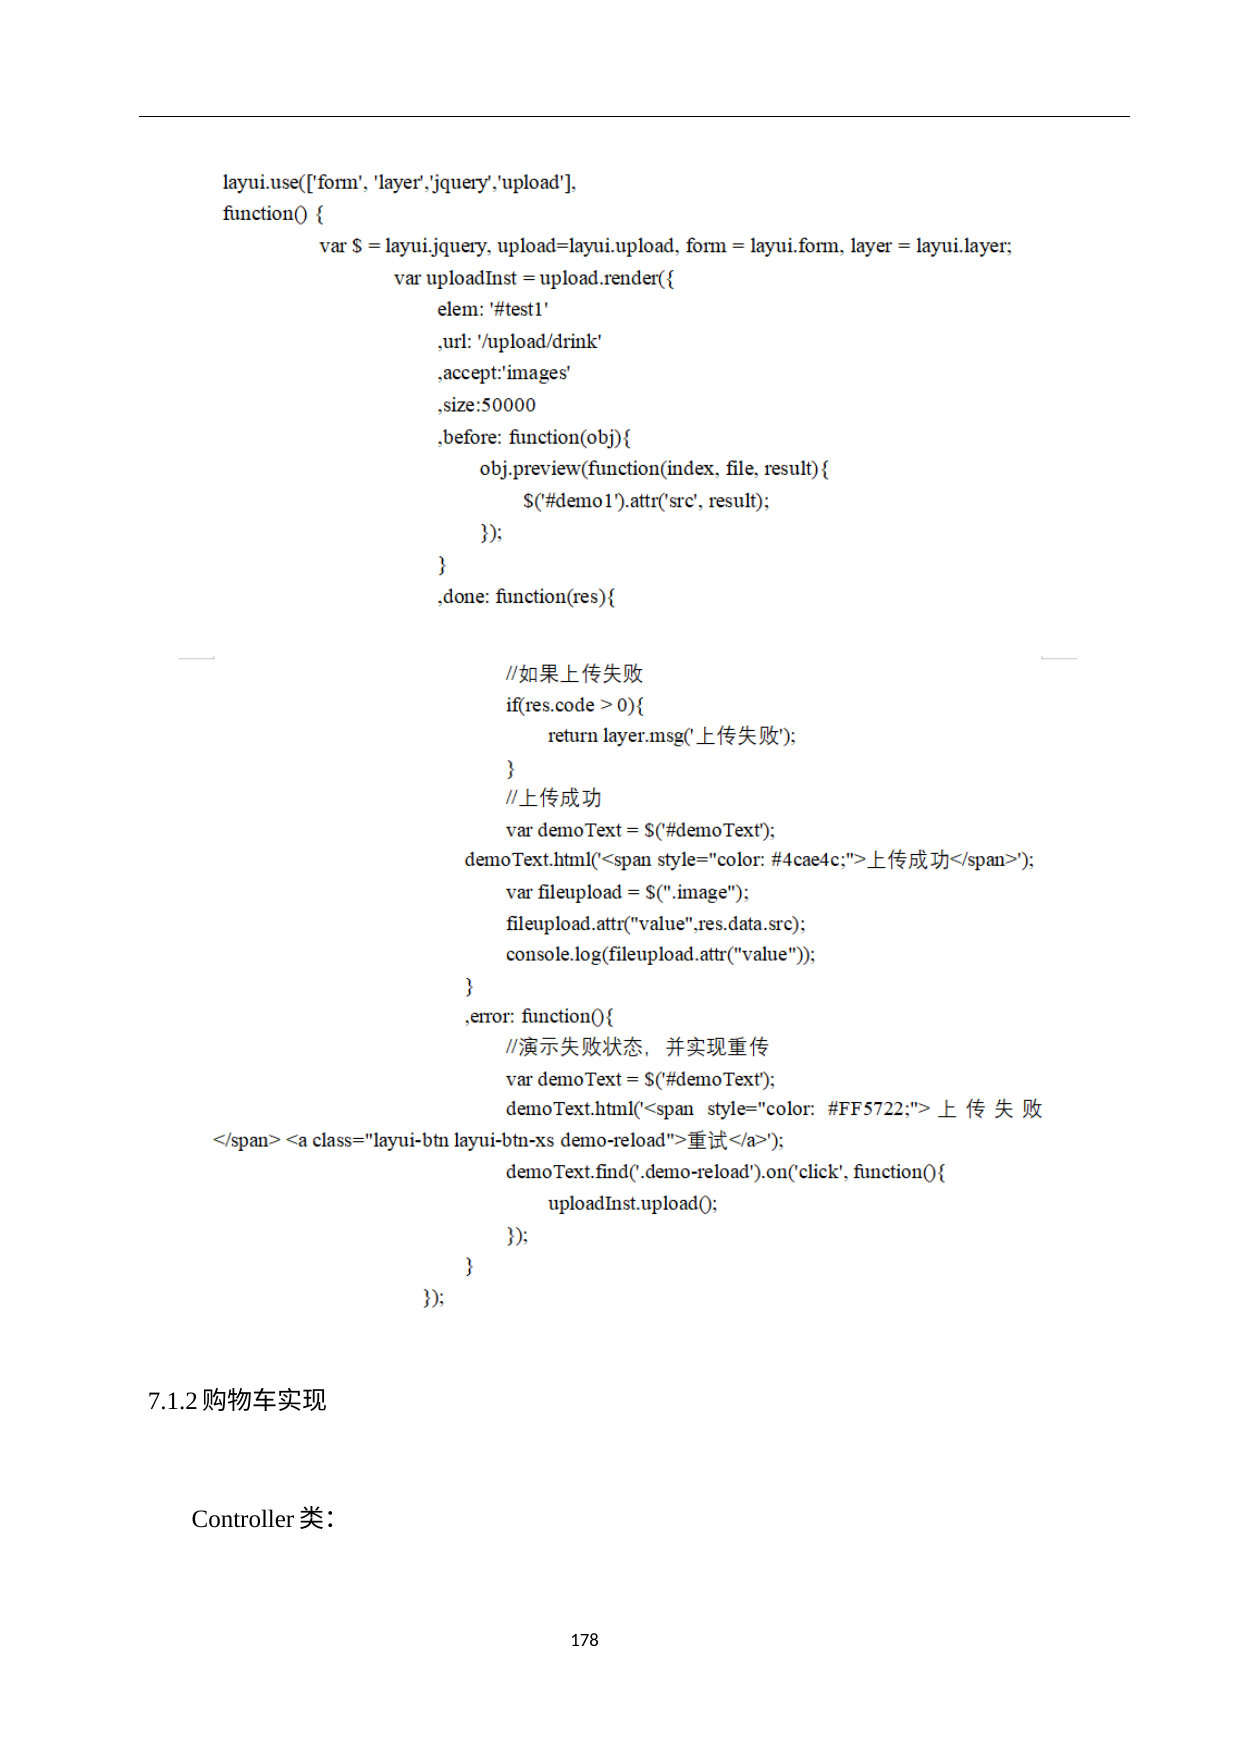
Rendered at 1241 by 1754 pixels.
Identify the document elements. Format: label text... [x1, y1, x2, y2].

picture [147, 162, 1122, 622]
subtitle 7.1.2购物车实现 [148, 1366, 1122, 1431]
text Controller类： [148, 1484, 1122, 1549]
picture [147, 656, 1123, 1312]
